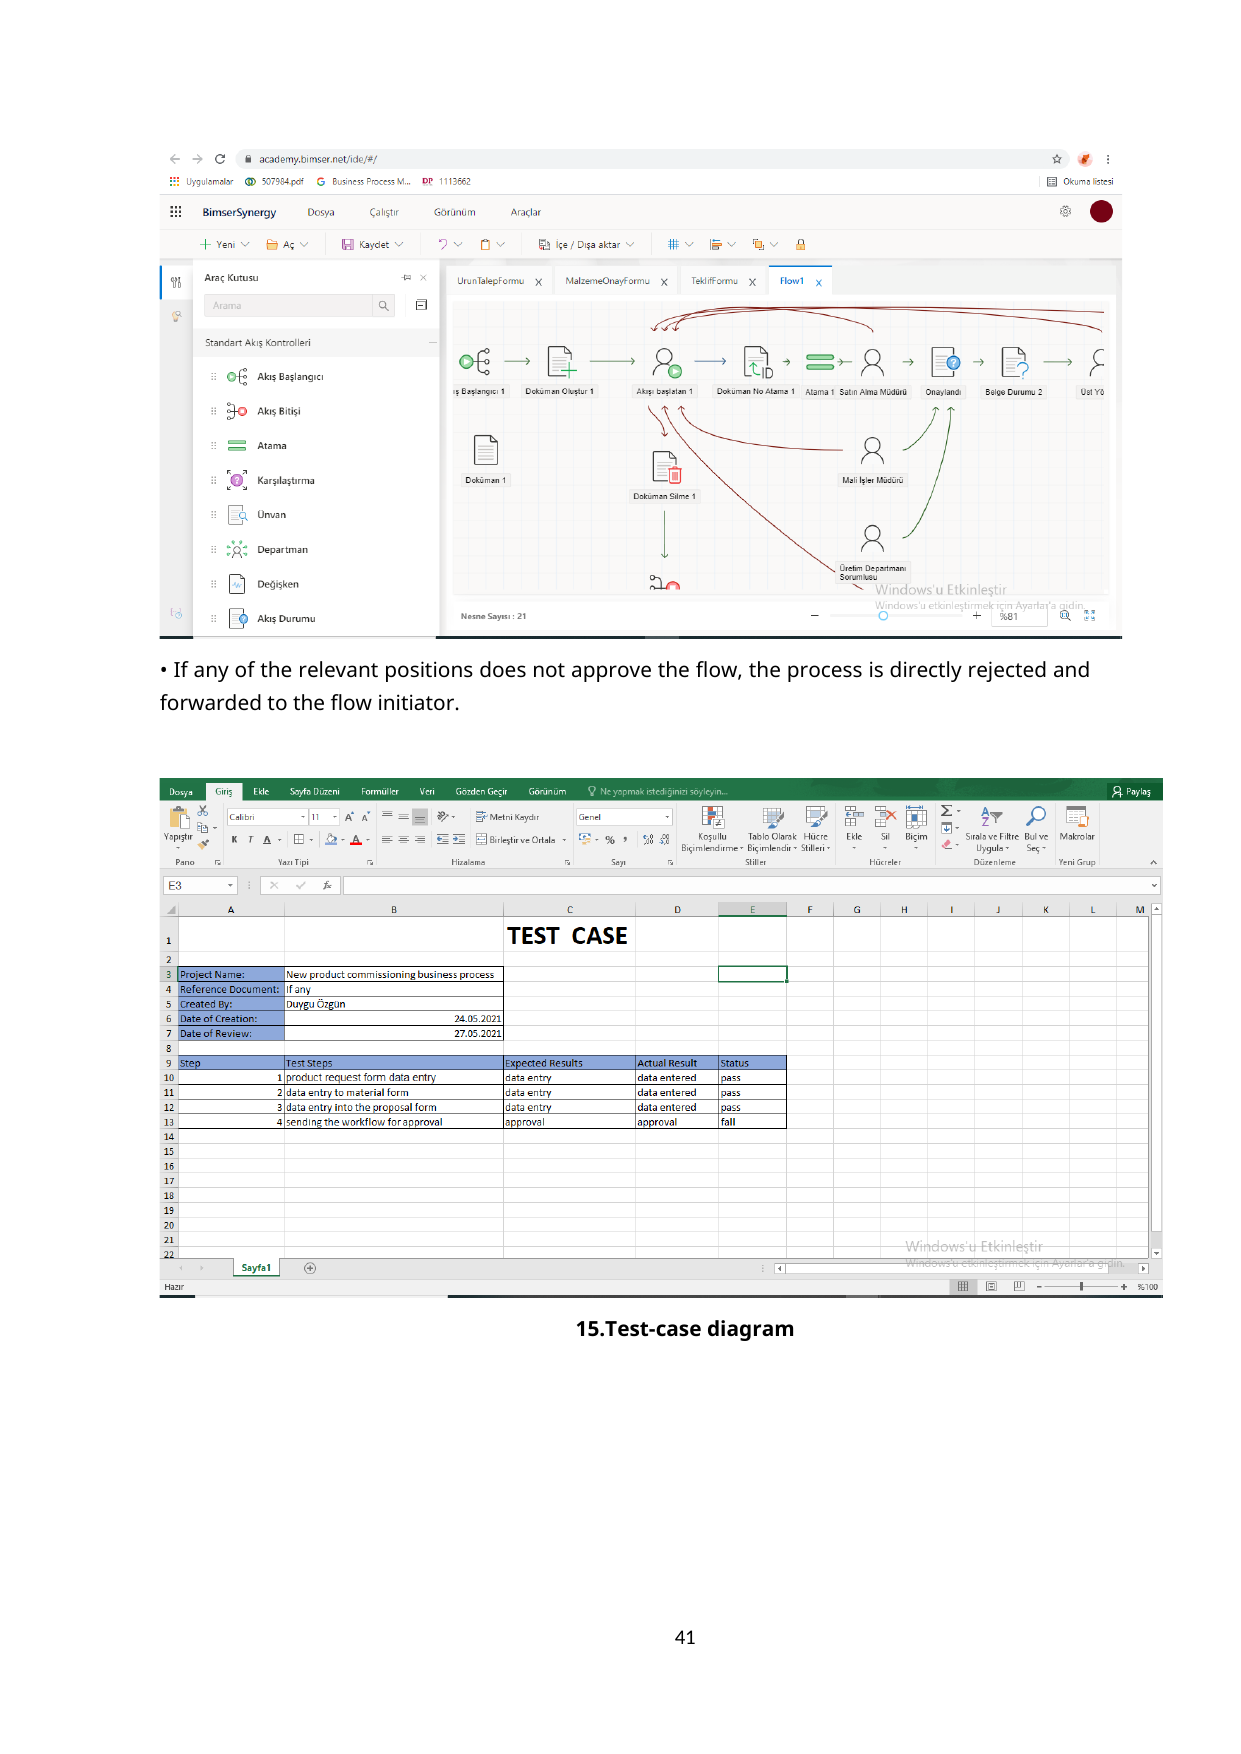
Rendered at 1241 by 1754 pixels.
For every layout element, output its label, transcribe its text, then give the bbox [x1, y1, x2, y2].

text • If any of the relevant positions does not approve the flow, the process is directly rejected and forwarded to the flow initiator. [159, 655, 1092, 716]
text 15.Test-case diagram [278, 1314, 1092, 1343]
picture [159, 147, 1123, 639]
picture [159, 778, 1163, 1298]
